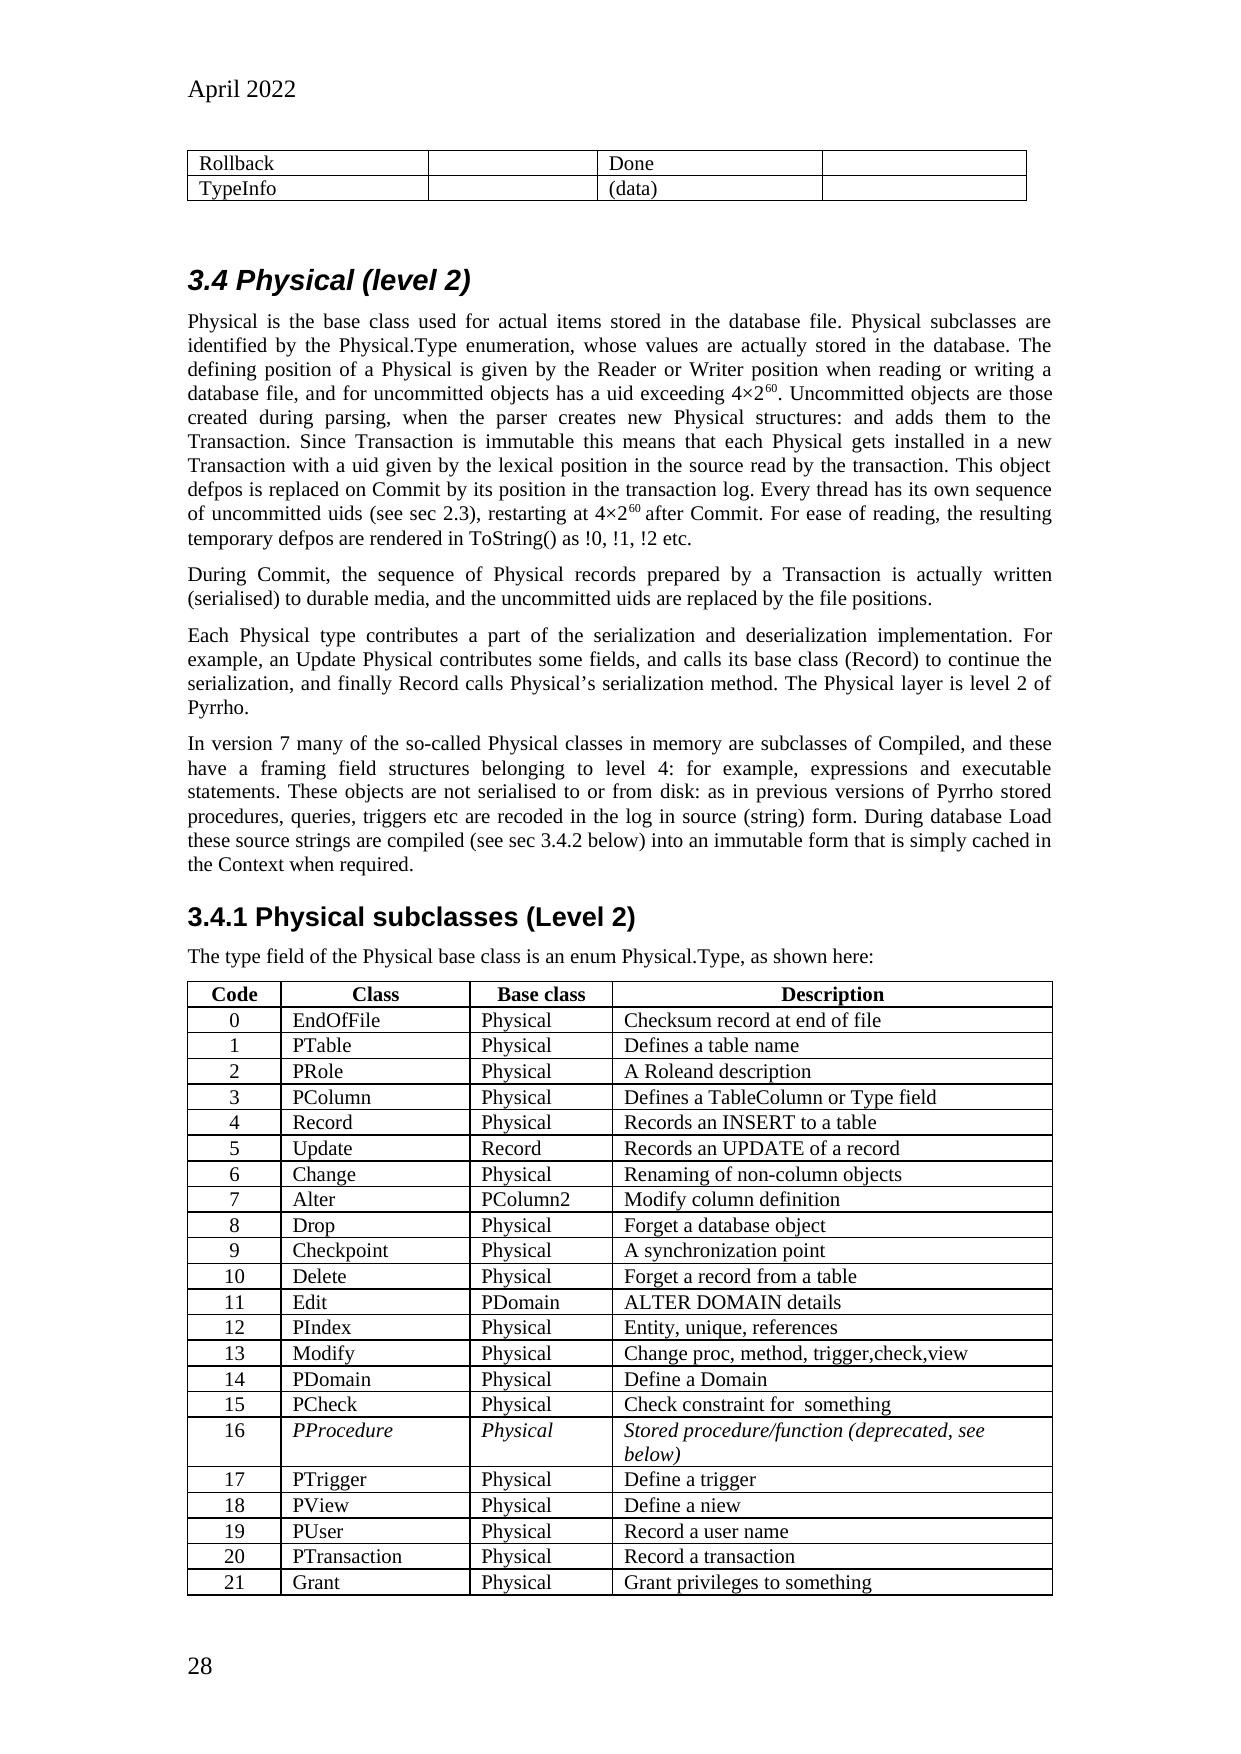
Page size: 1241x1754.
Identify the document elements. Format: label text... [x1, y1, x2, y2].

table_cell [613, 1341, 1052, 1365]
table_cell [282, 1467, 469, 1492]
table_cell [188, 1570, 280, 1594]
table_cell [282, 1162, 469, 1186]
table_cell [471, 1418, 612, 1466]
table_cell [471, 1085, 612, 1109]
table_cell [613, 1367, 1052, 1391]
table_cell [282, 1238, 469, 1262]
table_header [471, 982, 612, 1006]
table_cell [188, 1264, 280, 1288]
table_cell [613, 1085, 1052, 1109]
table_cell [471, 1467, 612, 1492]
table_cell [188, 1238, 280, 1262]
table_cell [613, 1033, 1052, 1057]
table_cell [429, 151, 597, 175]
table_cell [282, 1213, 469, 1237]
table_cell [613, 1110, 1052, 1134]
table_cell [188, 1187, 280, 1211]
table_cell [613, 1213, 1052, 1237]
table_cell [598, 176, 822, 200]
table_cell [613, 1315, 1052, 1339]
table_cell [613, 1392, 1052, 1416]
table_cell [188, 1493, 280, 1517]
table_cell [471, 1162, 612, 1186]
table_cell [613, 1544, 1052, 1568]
subtitle 3.4 Physical (level 2) [187, 263, 1053, 296]
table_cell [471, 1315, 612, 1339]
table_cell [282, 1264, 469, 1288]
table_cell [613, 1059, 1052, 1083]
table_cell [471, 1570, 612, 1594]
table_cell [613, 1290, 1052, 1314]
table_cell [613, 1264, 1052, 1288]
text Each Physical type contributes a part of the serialization and deserialization implementation. For example, an Update Physical contributes some fields, and calls its base class (Record) to continue the serialization, and finally Record calls Physical’s serialization method. The Physical layer is level 2 of Pyrrho. [187, 623, 1053, 719]
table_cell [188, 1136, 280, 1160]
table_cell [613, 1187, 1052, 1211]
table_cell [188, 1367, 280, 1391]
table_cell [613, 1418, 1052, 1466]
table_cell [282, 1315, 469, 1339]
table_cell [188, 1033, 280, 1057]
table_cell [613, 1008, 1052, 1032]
text Physical is the base class used for actual items stored in the database file. Physical subclasses are identified by the Physical.Type enumeration, whose values are actually stored in the database. The defining position of a Physical is given by the Reader or Writer position when reading or writing a database file, and for uncommitted objects has a uid exceeding 4×260. Uncommitted objects are those created during parsing, when the parser creates new Physical structures: and adds them to the Transaction. Since Transaction is immutable this means that each Physical gets installed in a new Transaction with a uid given by the lexical position in the source read by the transaction. This object defpos is replaced on Commit by its position in the transaction log. Every thread has its own sequence of uncommitted uids (see sec 2.3), restarting at 4×260 after Commit. For ease of reading, the resulting temporary defpos are rendered in ToString() as !0, !1, !2 etc. [187, 309, 1053, 549]
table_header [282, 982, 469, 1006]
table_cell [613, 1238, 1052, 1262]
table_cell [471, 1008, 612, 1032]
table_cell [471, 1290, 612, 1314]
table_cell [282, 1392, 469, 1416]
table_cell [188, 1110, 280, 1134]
text During Commit, the sequence of Physical records prepared by a Transaction is actually written (serialised) to durable media, and the uncommitted uids are replaced by the file positions. [187, 562, 1053, 610]
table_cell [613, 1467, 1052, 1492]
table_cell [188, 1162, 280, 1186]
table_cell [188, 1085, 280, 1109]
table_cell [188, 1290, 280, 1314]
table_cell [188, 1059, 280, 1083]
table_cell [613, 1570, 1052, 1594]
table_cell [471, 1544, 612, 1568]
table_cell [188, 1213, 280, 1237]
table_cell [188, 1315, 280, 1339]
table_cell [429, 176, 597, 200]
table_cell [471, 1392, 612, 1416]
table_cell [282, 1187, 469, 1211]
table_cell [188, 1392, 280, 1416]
subtitle 3.4.1 Physical subclasses (Level 2) [187, 901, 1053, 932]
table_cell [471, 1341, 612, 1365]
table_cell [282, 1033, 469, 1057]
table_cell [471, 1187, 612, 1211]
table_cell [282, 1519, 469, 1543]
text The type field of the Physical base class is an enum Physical.Type, as shown here: [187, 944, 1053, 968]
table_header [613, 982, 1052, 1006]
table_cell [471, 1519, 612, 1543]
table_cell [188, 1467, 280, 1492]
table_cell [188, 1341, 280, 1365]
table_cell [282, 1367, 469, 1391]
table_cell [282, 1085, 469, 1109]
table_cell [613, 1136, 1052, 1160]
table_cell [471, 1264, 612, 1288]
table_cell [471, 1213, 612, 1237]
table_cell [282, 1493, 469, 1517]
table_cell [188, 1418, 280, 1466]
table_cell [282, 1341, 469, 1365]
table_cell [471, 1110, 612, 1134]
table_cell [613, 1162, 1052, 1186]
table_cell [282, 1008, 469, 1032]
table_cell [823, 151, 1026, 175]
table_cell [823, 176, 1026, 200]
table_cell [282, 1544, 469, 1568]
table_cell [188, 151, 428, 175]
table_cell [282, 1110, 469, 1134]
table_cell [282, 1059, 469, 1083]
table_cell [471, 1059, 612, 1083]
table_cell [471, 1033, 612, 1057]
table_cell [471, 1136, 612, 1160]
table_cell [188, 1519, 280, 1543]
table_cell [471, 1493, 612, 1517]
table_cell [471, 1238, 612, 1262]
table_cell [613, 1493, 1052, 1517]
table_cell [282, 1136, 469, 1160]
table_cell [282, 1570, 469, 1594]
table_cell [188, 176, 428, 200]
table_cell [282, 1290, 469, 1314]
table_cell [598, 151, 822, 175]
text In version 7 many of the so-called Physical classes in memory are subclasses of Compiled, and these have a framing field structures belonging to level 4: for example, expressions and executable statements. These objects are not serialised to or from disk: as in previous versions of Pyrrho stored procedures, queries, triggers etc are recoded in the log in source (string) form. During database Load these source strings are compiled (see sec 3.4.2 below) into an immutable form that is simply cached in the Context when required. [187, 731, 1053, 876]
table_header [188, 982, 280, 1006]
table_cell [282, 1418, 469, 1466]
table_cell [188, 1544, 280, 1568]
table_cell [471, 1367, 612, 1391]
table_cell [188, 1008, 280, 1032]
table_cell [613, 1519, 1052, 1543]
